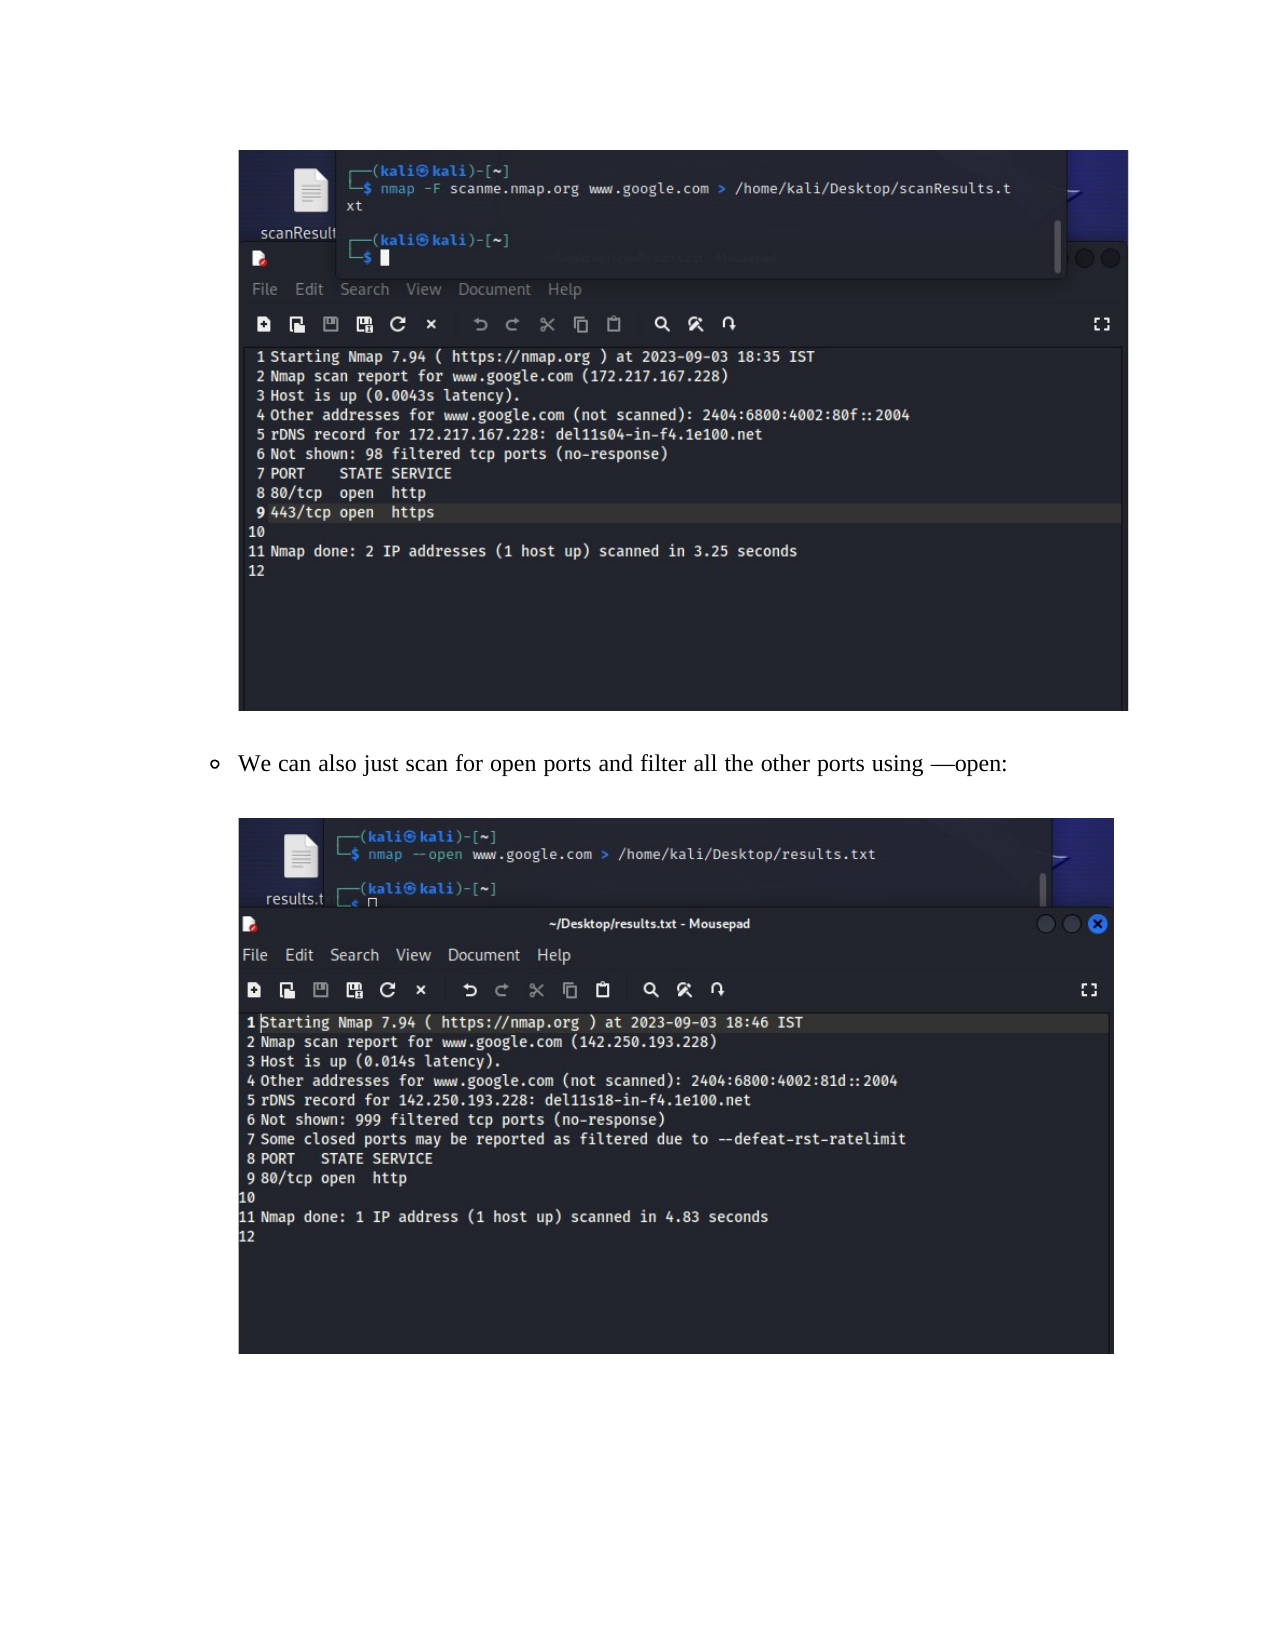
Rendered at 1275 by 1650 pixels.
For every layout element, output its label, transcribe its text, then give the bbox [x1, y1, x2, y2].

picture [238, 150, 1129, 711]
picture [238, 818, 1114, 1354]
text We can also just scan for open ports and filter all the other ports using —open: [238, 748, 1135, 776]
